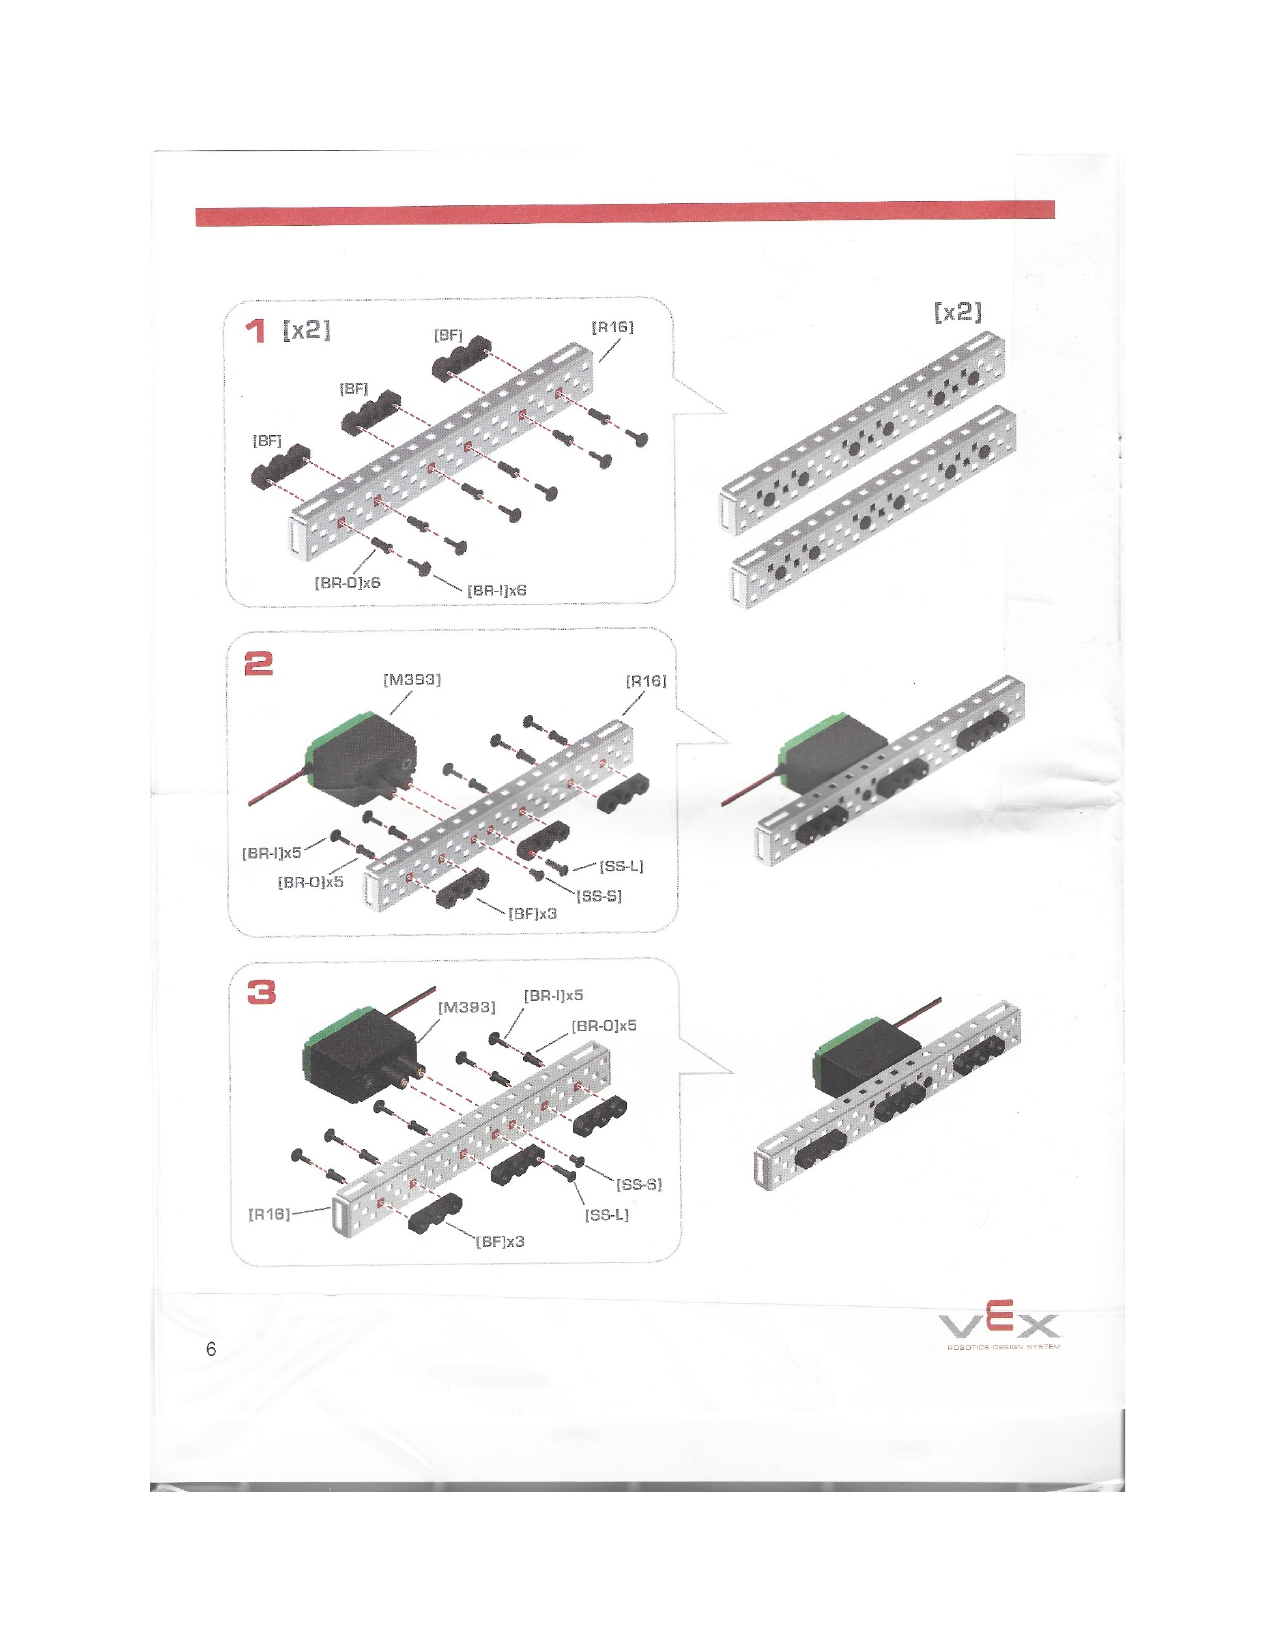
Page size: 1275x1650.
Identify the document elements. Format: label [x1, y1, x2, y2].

picture [150, 150, 1125, 1492]
